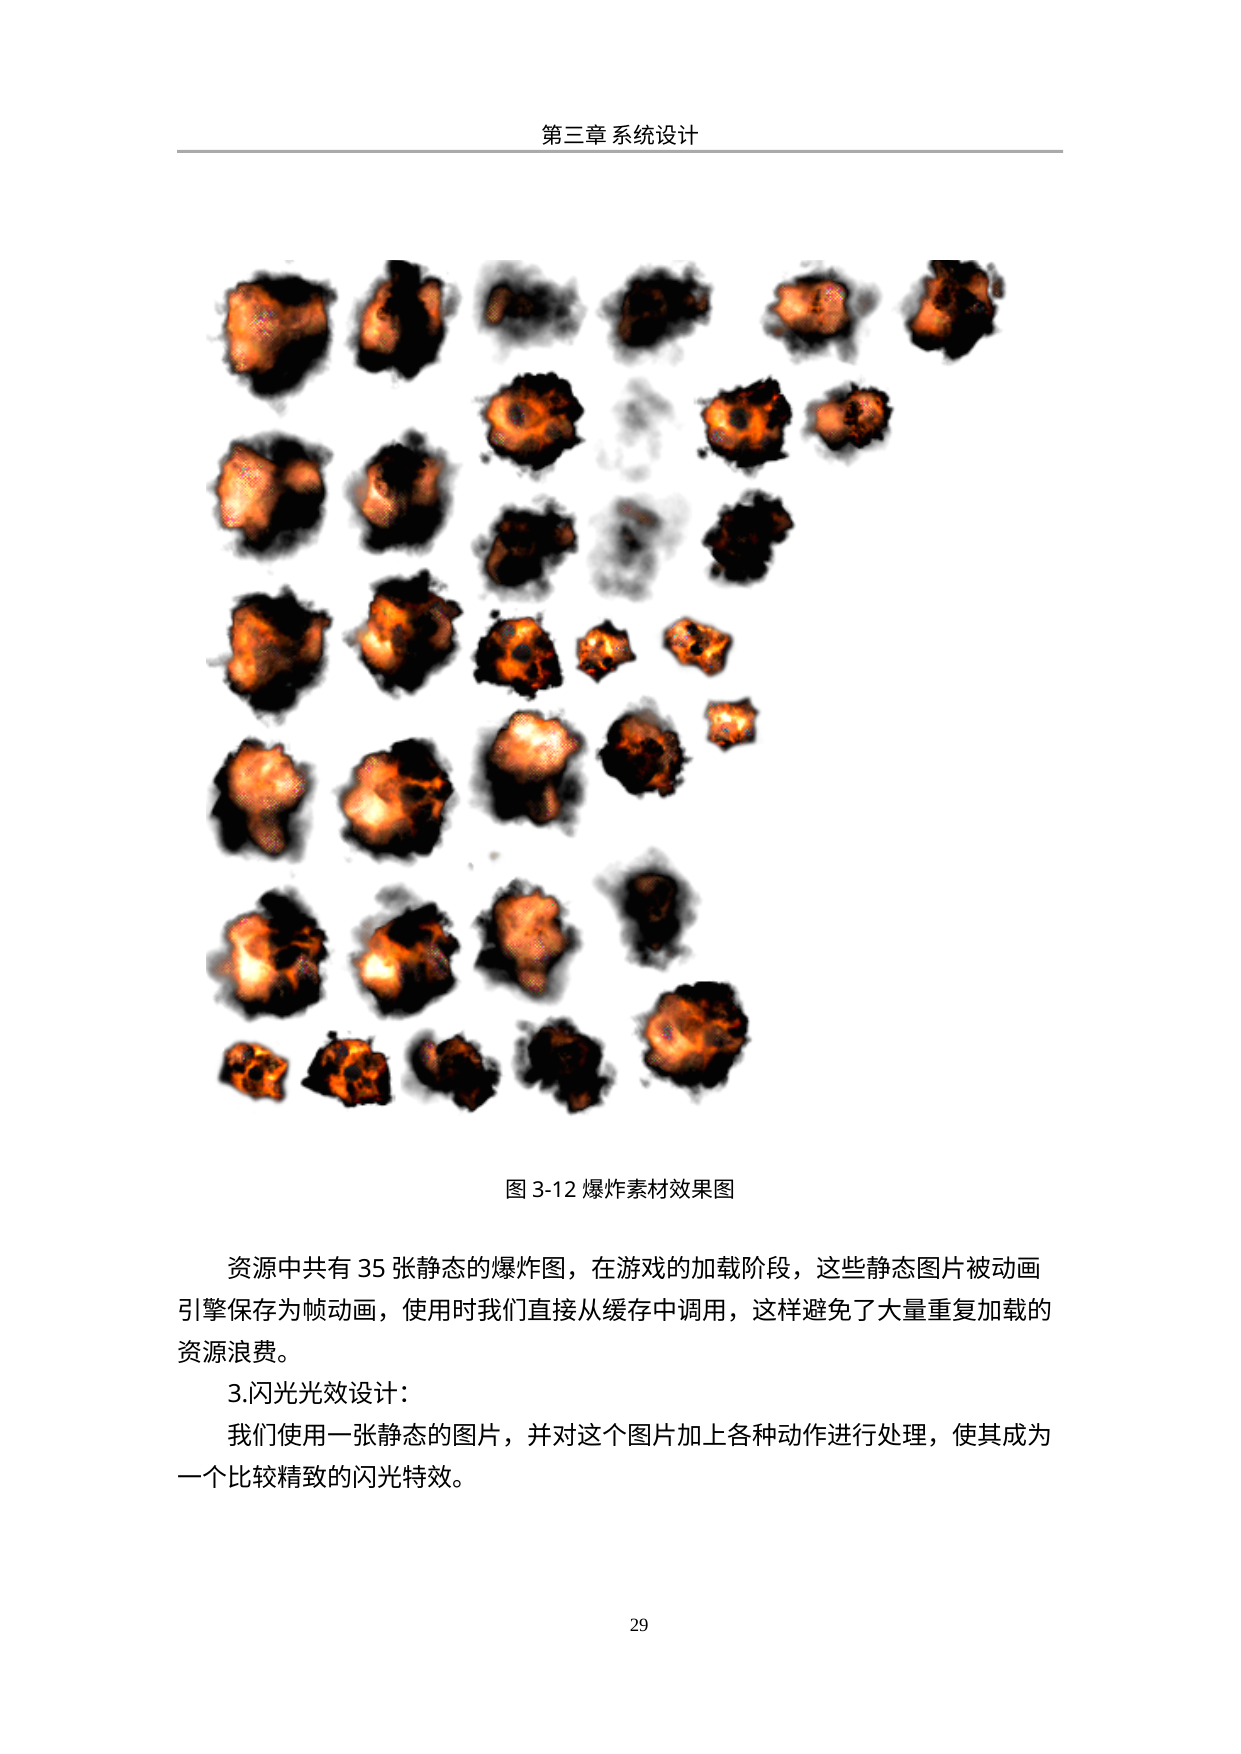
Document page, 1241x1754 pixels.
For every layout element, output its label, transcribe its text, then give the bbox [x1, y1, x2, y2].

text 资源中共有35张静态的爆炸图，在游戏的加载阶段，这些静态图片被动画引擎保存为帧动画，使用时我们直接从缓存中调用，这样避免了大量重复加载的资源浪费。 [177, 1244, 1063, 1369]
text 3.闪光光效设计： [177, 1369, 1063, 1411]
text 图 3-12 爆炸素材效果图 [177, 1172, 1063, 1203]
text 我们使用一张静态的图片，并对这个图片加上各种动作进行处理，使其成为一个比较精致的闪光特效。 [177, 1411, 1063, 1494]
picture [206, 260, 1035, 1143]
